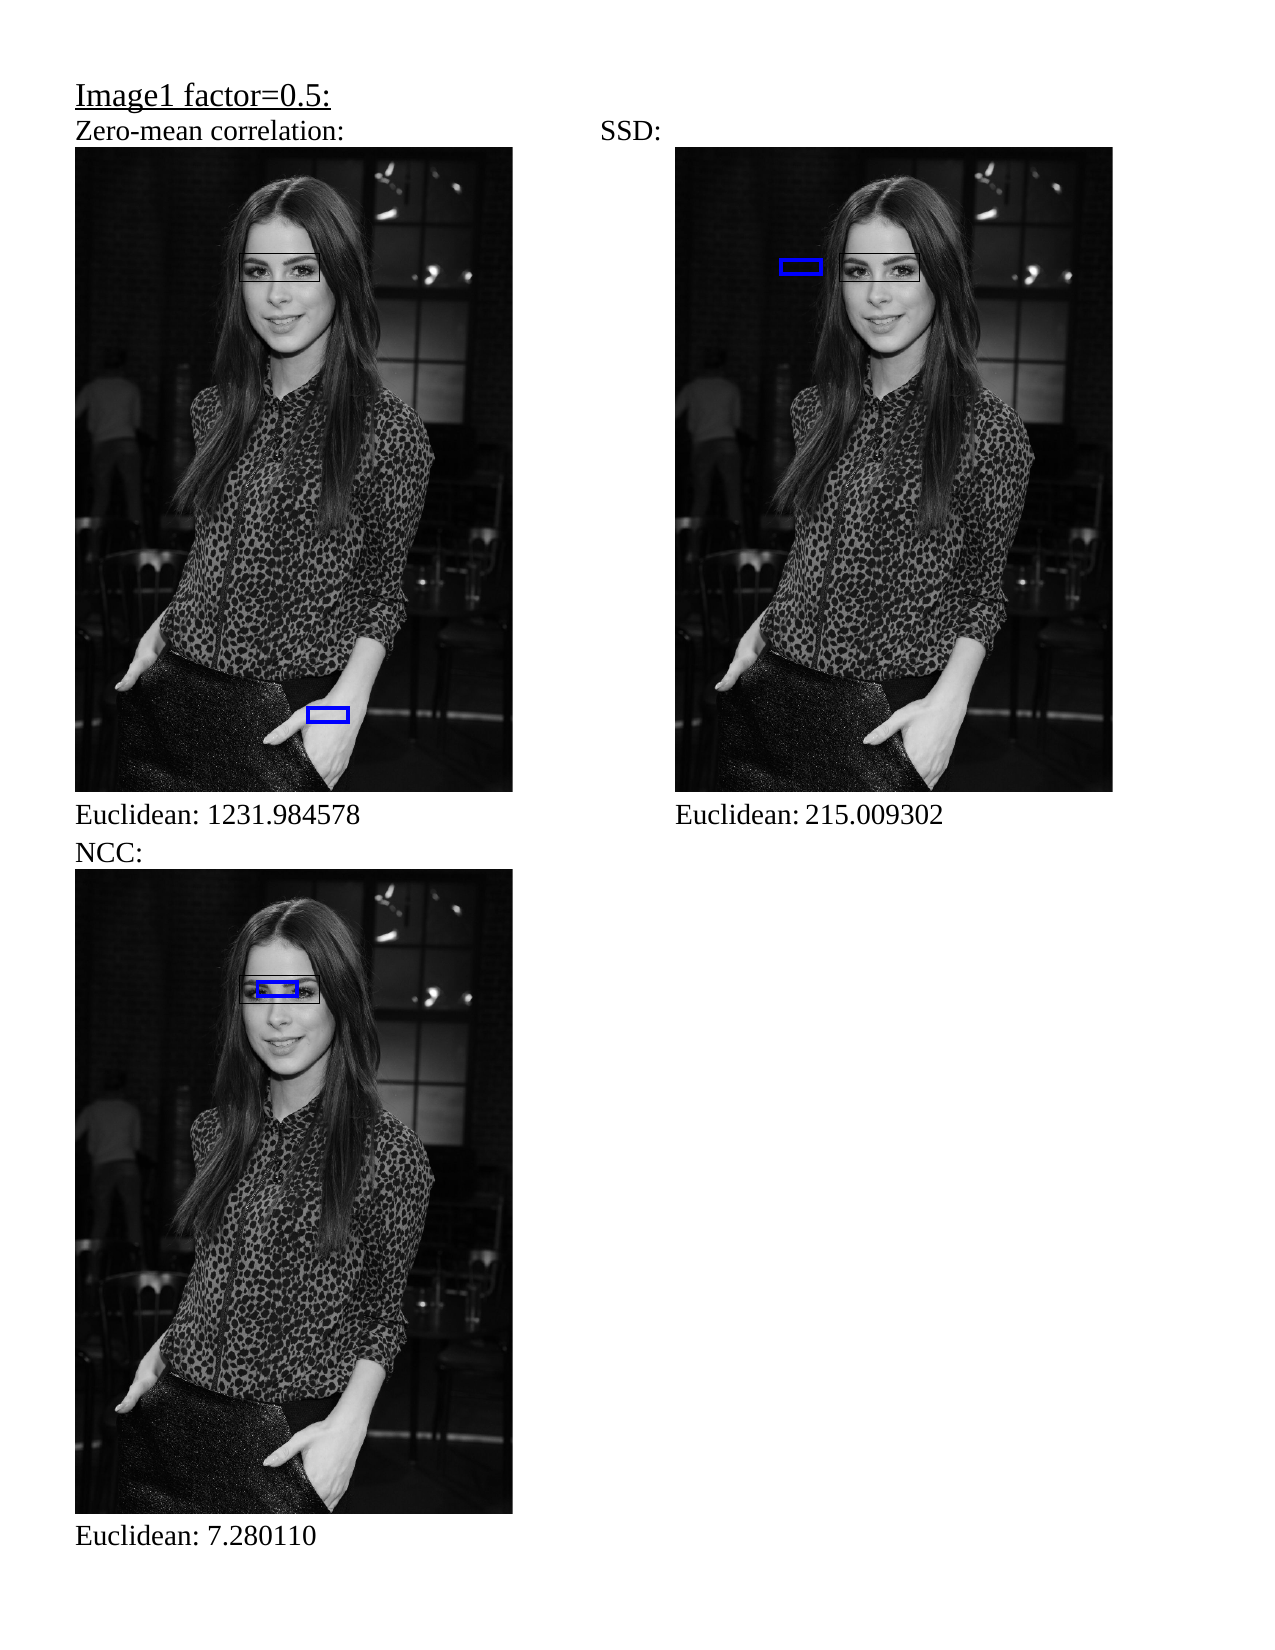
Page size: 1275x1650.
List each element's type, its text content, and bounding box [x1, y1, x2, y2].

text Euclidean: 1231.984578 Euclidean: 215.009302 [75, 797, 1200, 830]
text Image1 factor=0.5: [75, 75, 1200, 113]
text Euclidean: 7.280110 [75, 1518, 1200, 1552]
text NCC: [75, 835, 1200, 869]
text Zero-mean correlation: SSD: [75, 113, 1200, 147]
